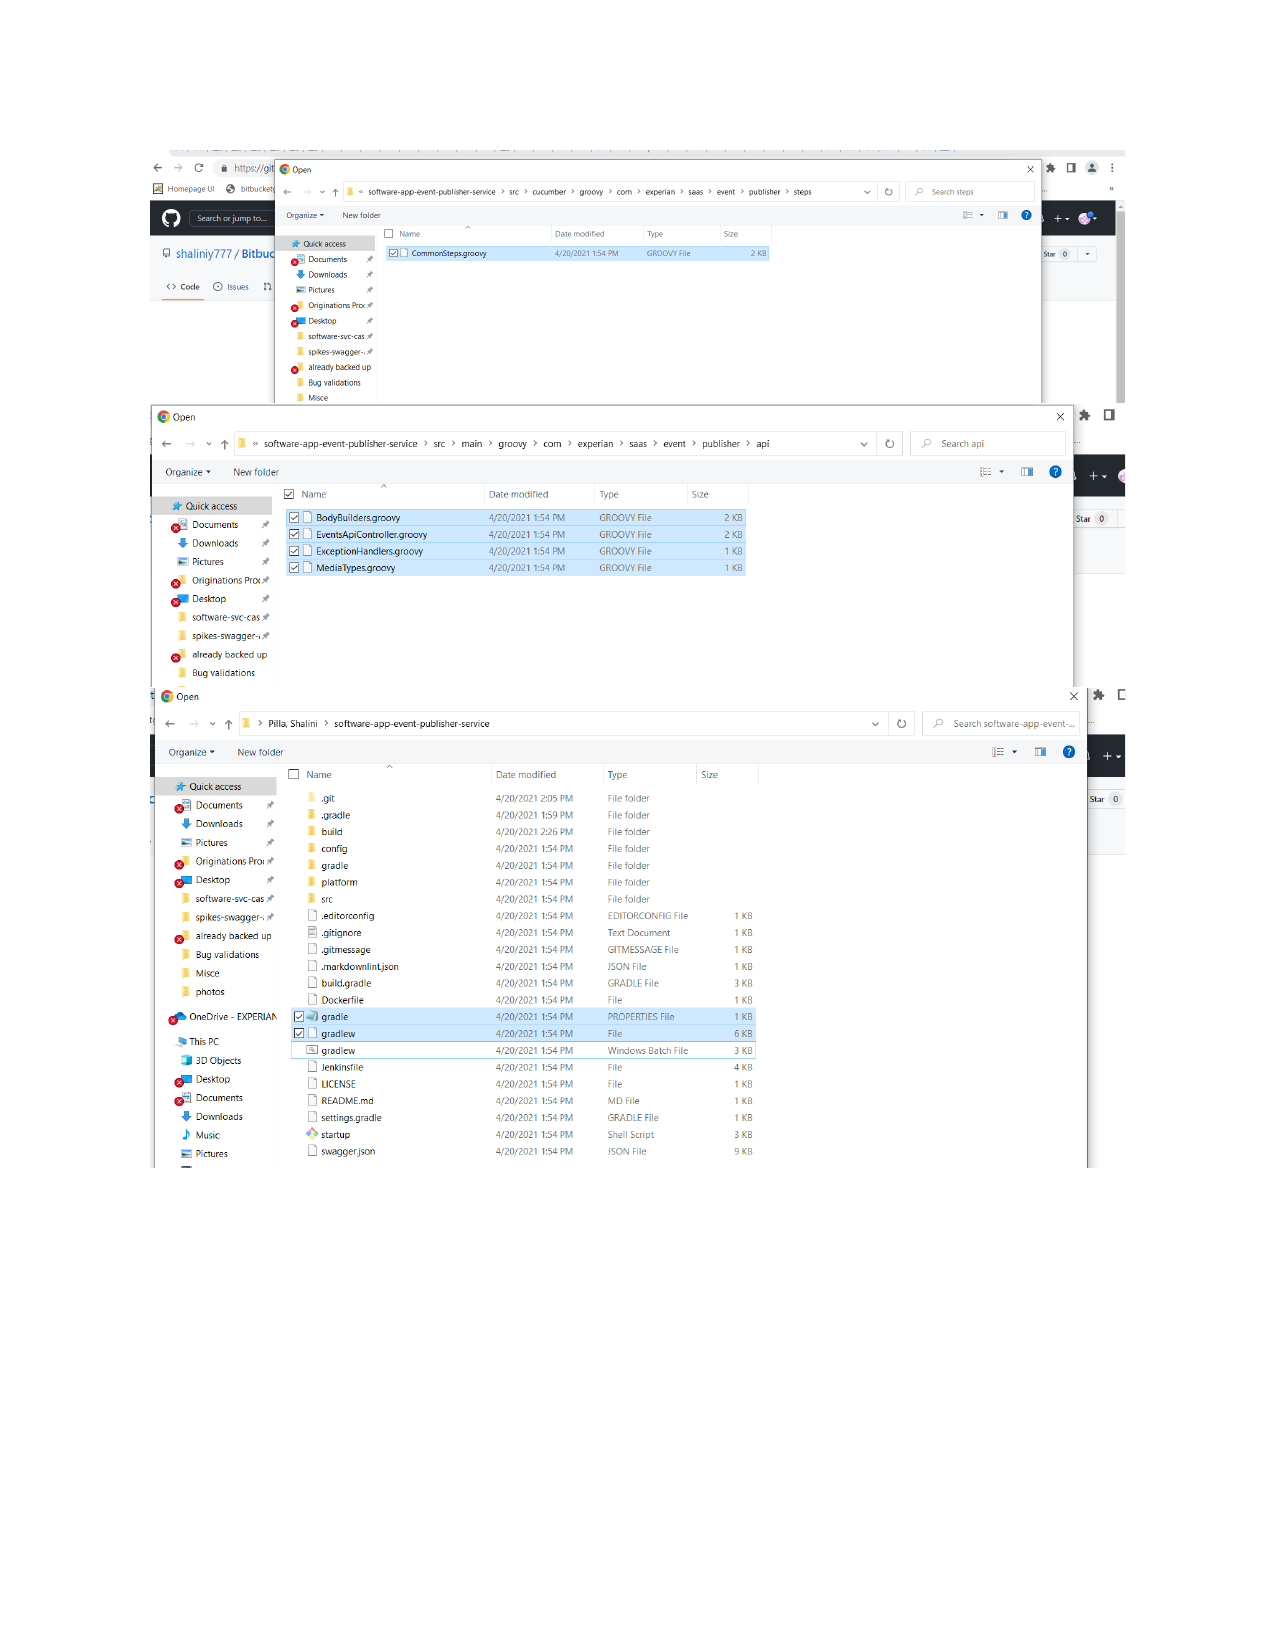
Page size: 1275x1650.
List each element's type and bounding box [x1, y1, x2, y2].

picture [150, 404, 1125, 687]
picture [150, 150, 1125, 403]
picture [150, 688, 1125, 1168]
